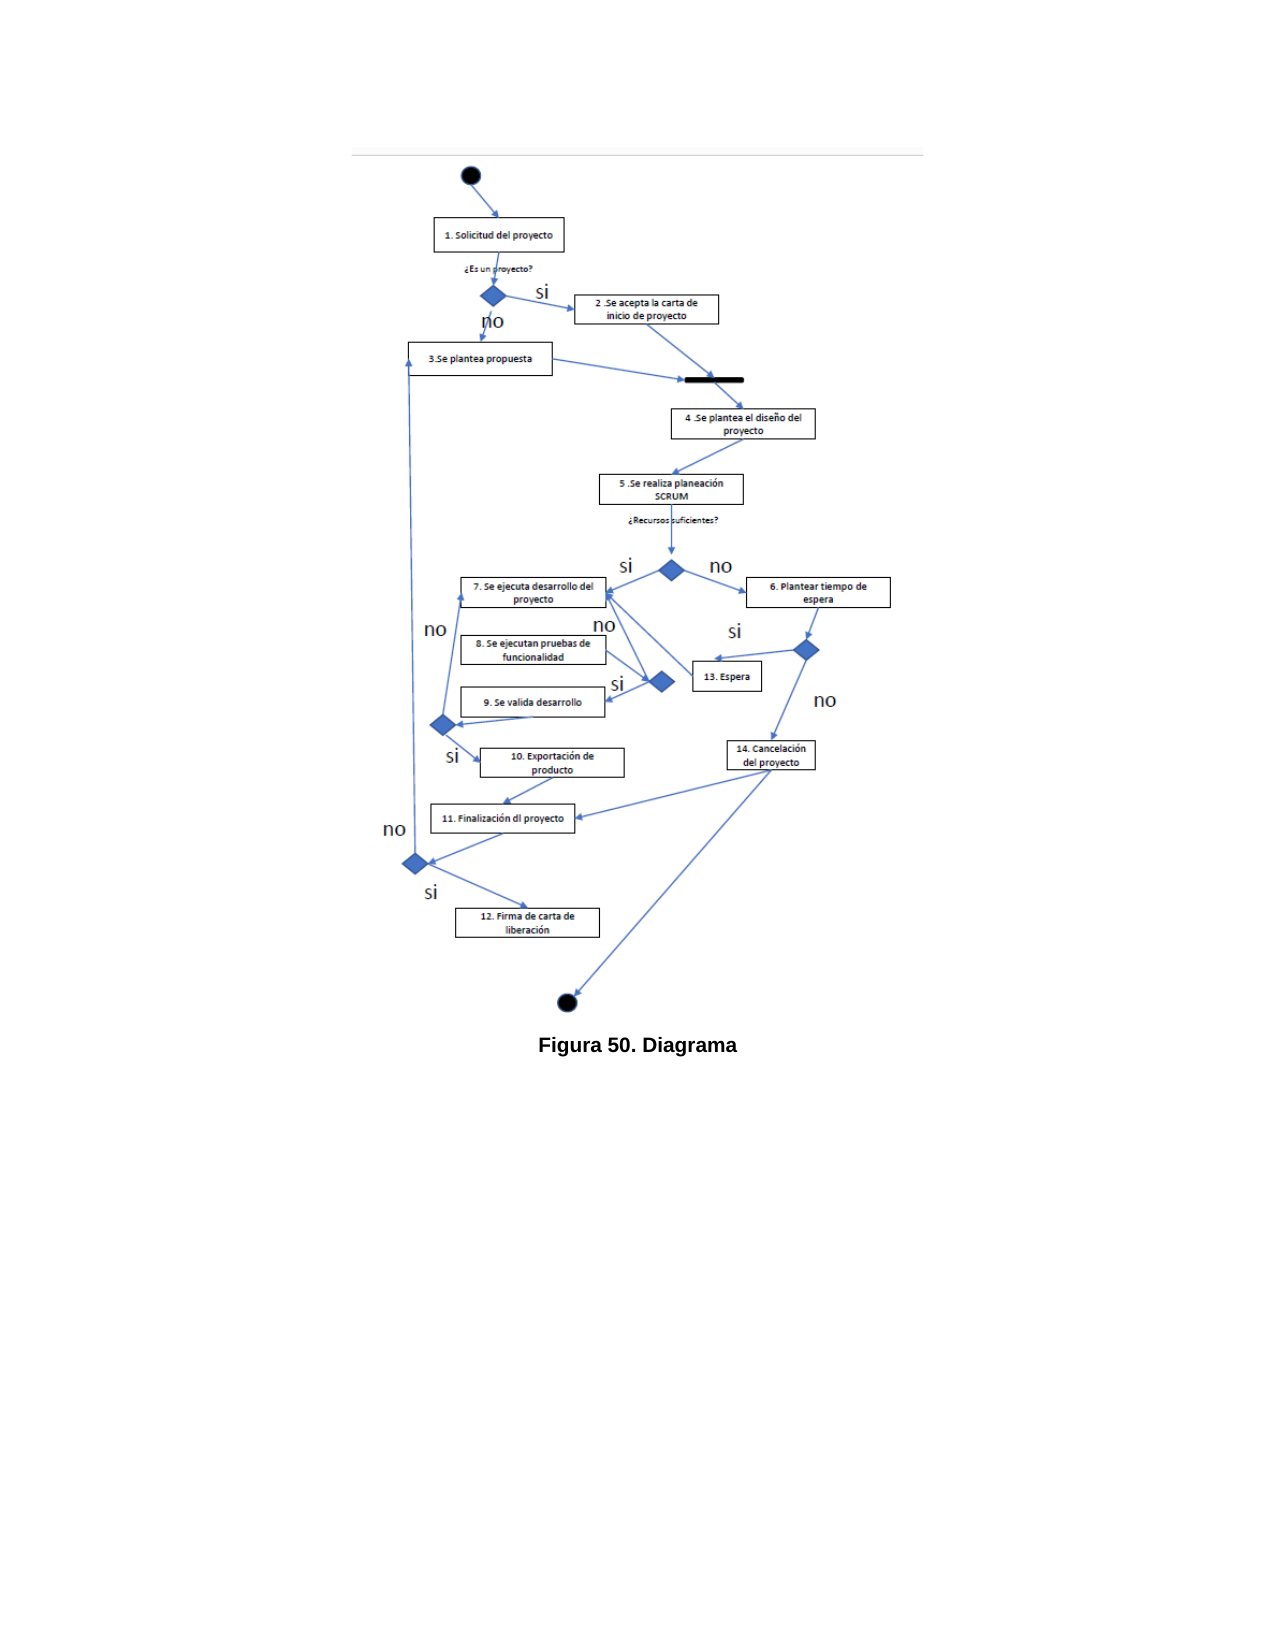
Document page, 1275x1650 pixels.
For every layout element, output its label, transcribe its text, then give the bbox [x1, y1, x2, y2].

text Figura 50. Diagrama [177, 1033, 1098, 1057]
picture [351, 147, 924, 1019]
